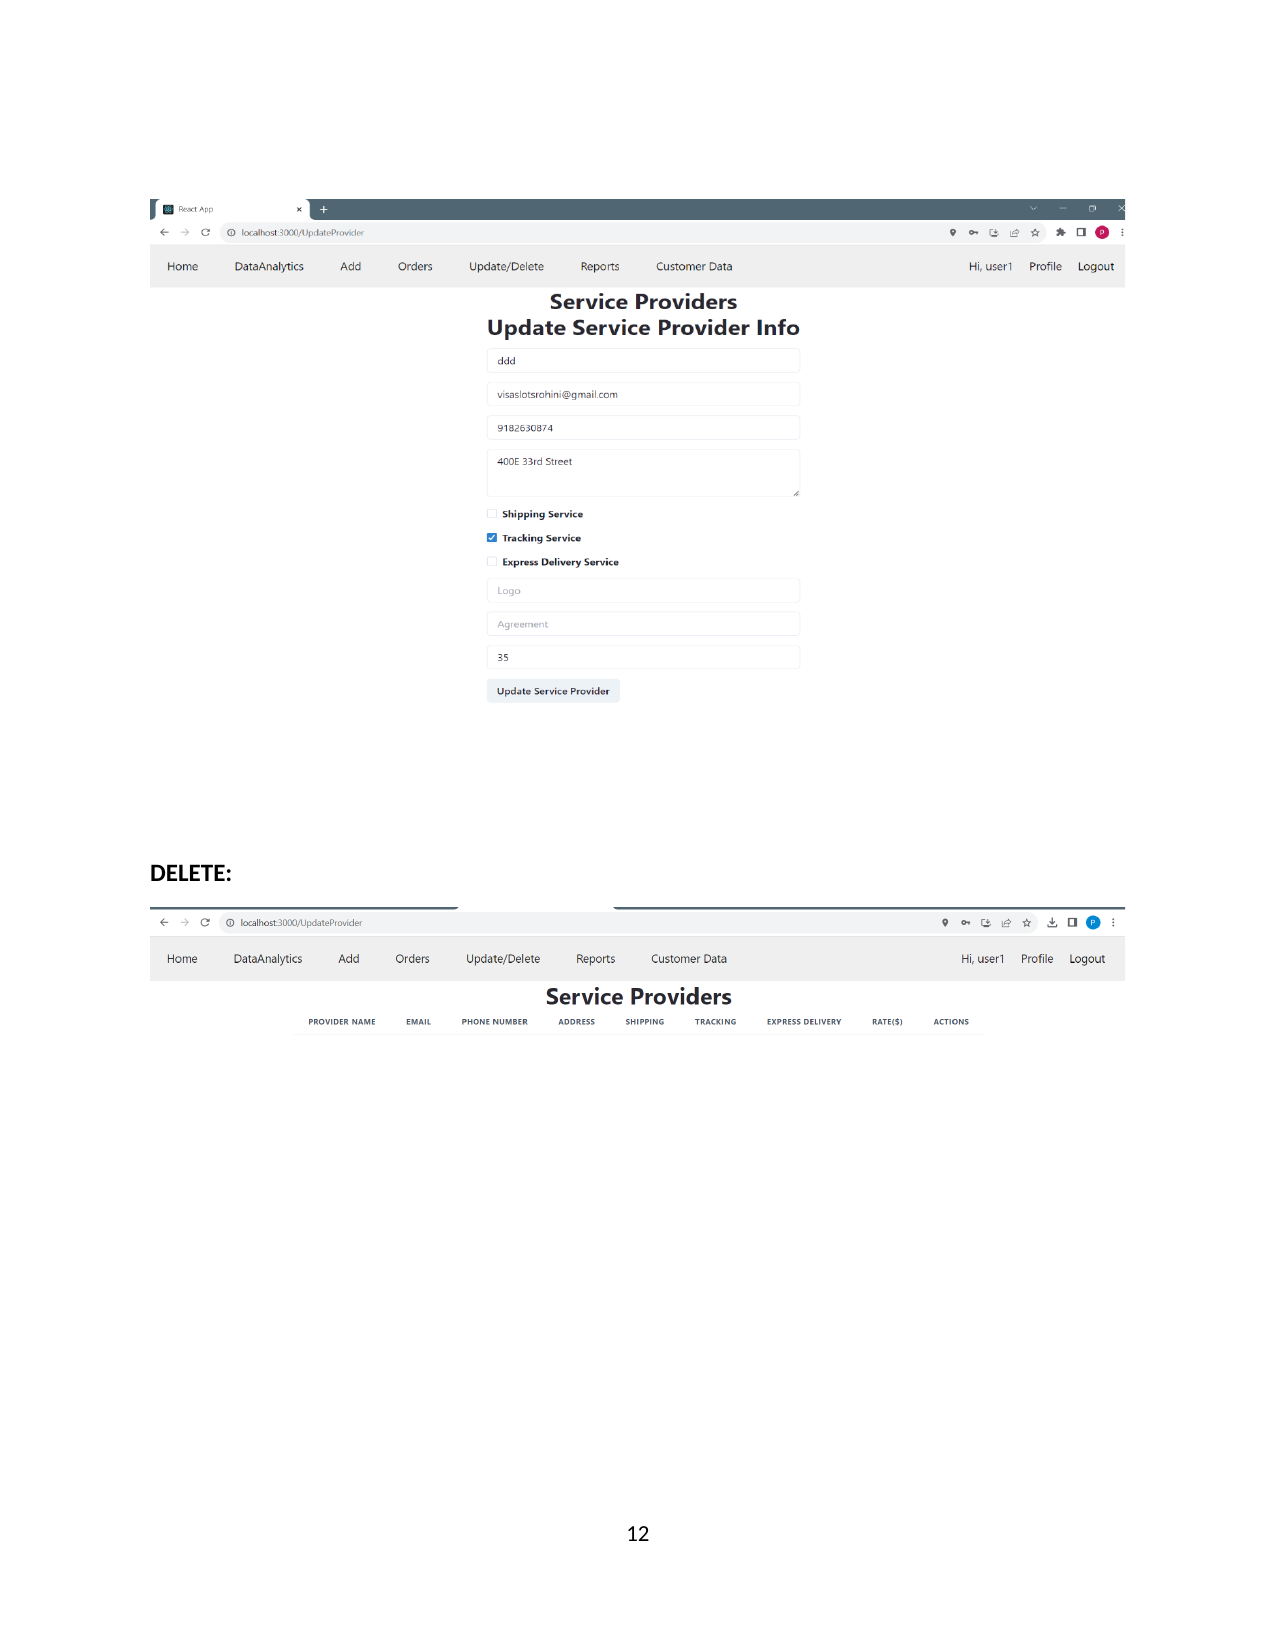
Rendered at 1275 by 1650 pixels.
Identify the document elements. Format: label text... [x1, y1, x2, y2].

picture [150, 907, 1125, 1463]
text DELETE: [150, 858, 1125, 888]
picture [150, 199, 1125, 740]
